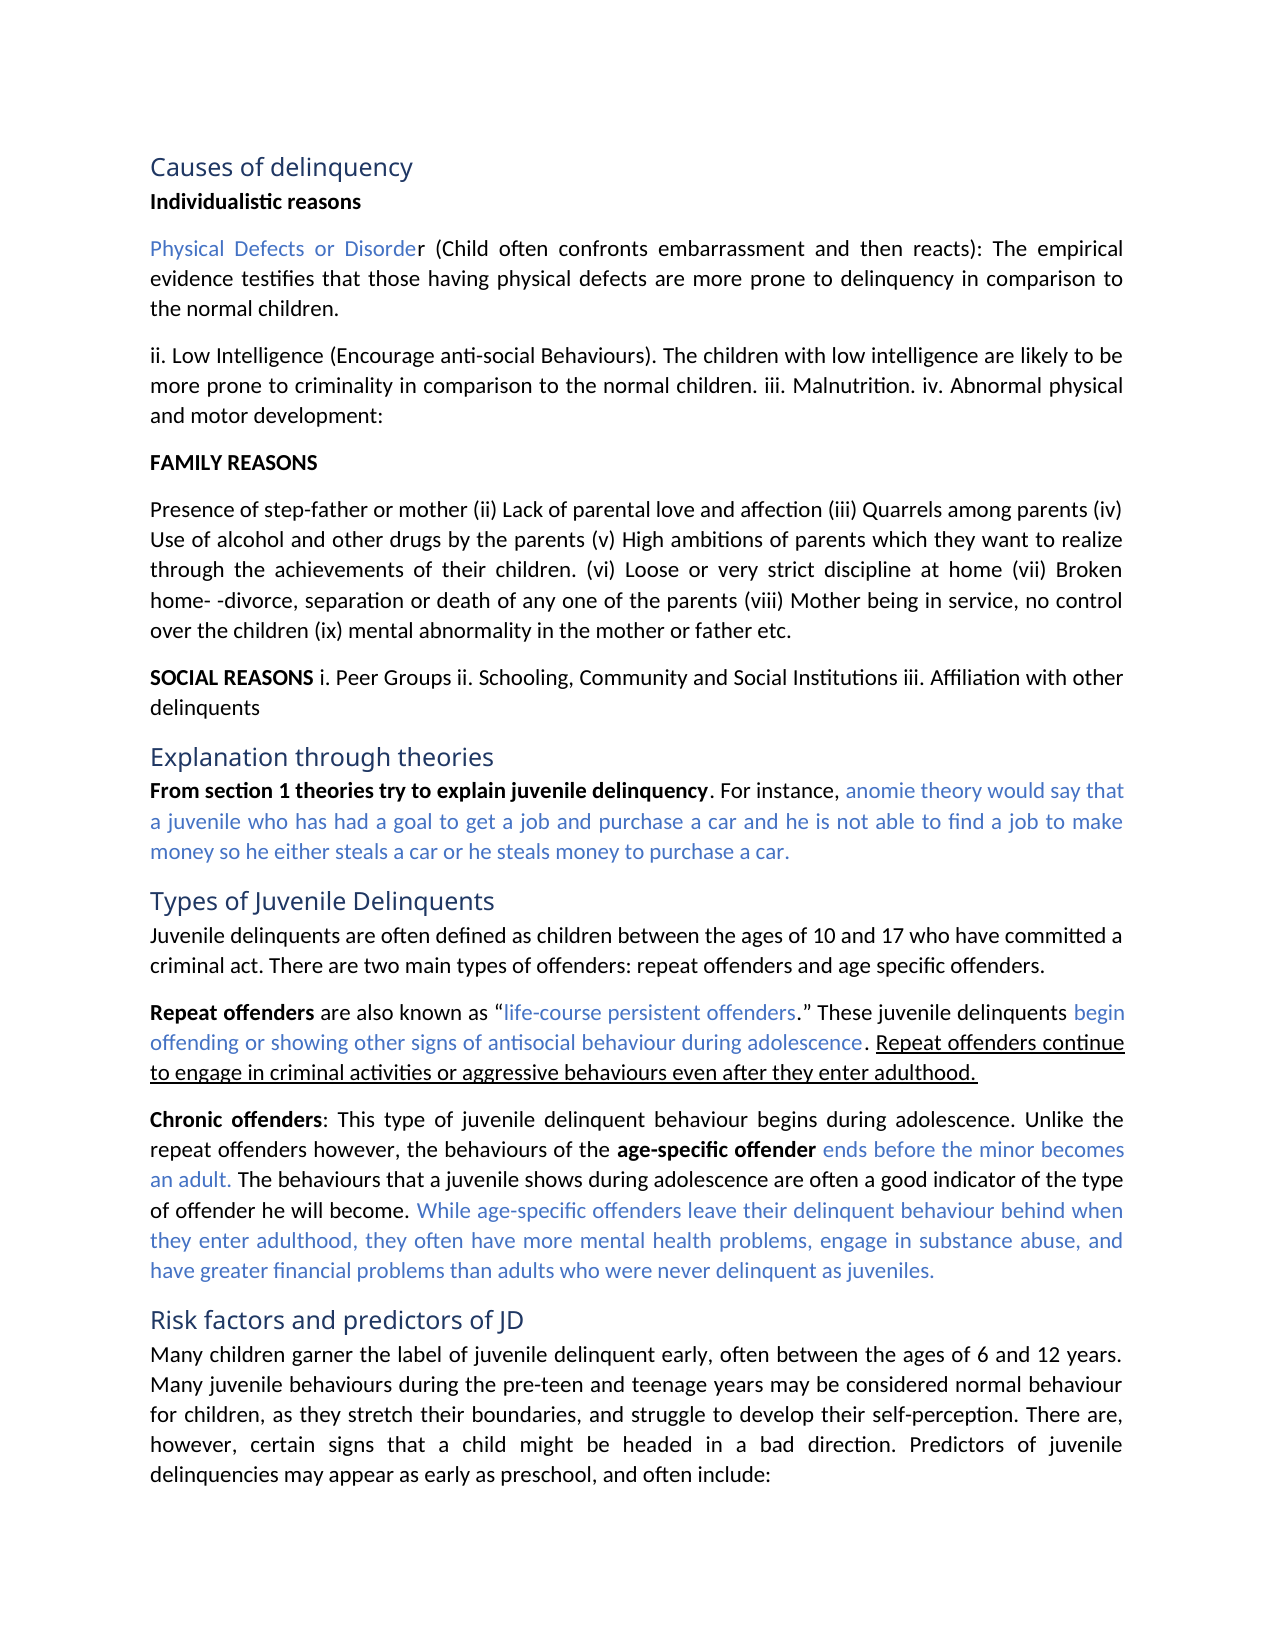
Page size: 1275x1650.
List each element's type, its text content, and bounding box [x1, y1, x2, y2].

text FAMILY REASONS [150, 448, 1125, 476]
text Presence of step-father or mother (ii) Lack of parental love and affection (iii) Quarrels among parents (iv) Use of alcohol and other drugs by the parents (v) High ambitions of parents which they want to realize through the achievements of their children. (vi) Loose or very strict discipline at home (vii) Broken home- -divorce, separation or death of any one of the parents (viii) Mother being in service, no control over the children (ix) mental abnormality in the mother or father etc. [150, 495, 1125, 644]
text SOCIAL REASONS i. Peer Groups ii. Schooling, Community and Social Institutions iii. Affiliation with other delinquents [150, 663, 1125, 721]
text Chronic offenders: This type of juvenile delinquent behaviour begins during adolescence. Unlike the repeat offenders however, the behaviours of the age-specific offender ends before the minor becomes an adult. The behaviours that a juvenile shows during adolescence are often a good indicator of the type of offender he will become. While age-specific offenders leave their delinquent behaviour behind when they enter adulthood, they often have more mental health problems, engage in substance abuse, and have greater financial problems than adults who were never delinquent as juveniles. [150, 1105, 1125, 1284]
subtitle Risk factors and predictors of JD [150, 1303, 1125, 1337]
subtitle Types of Juvenile Delinquents [150, 884, 1125, 918]
text Many children garner the label of juvenile delinquent early, often between the ages of 6 and 12 years. Many juvenile behaviours during the pre-teen and teenage years may be considered normal behaviour for children, as they stretch their boundaries, and struggle to develop their self-perception. There are, however, certain signs that a child might be headed in a bad direction. Predictors of juvenile delinquencies may appear as early as preschool, and often include: [150, 1340, 1125, 1489]
text Repeat offenders are also known as “life-course persistent offenders.” These juvenile delinquents begin offending or showing other signs of antisocial behaviour during adolescence. Repeat offenders continue to engage in criminal activities or aggressive behaviours even after they enter adulthood. [150, 998, 1125, 1086]
subtitle Explanation through theories [150, 740, 1125, 774]
text Physical Defects or Disorder (Child often confronts embarrassment and then reacts): The empirical evidence testifies that those having physical defects are more prone to delinquency in comparison to the normal children. [150, 234, 1125, 322]
subtitle Causes of delinquency [150, 150, 1125, 184]
text From section 1 theories try to explain juvenile delinquency. For instance, anomie theory would say that a juvenile who has had a goal to get a job and purchase a car and he is not able to find a job to make money so he either steals a car or he steals money to purchase a car. [150, 777, 1125, 865]
text Individualistic reasons [150, 187, 1125, 215]
text ii. Low Intelligence (Encourage anti-social Behaviours). The children with low intelligence are likely to be more prone to criminality in comparison to the normal children. iii. Malnutrition. iv. Abnormal physical and motor development: [150, 341, 1125, 429]
text Juvenile delinquents are often defined as children between the ages of 10 and 17 who have committed a criminal act. There are two main types of offenders: repeat offenders and age specific offenders. [150, 921, 1125, 979]
